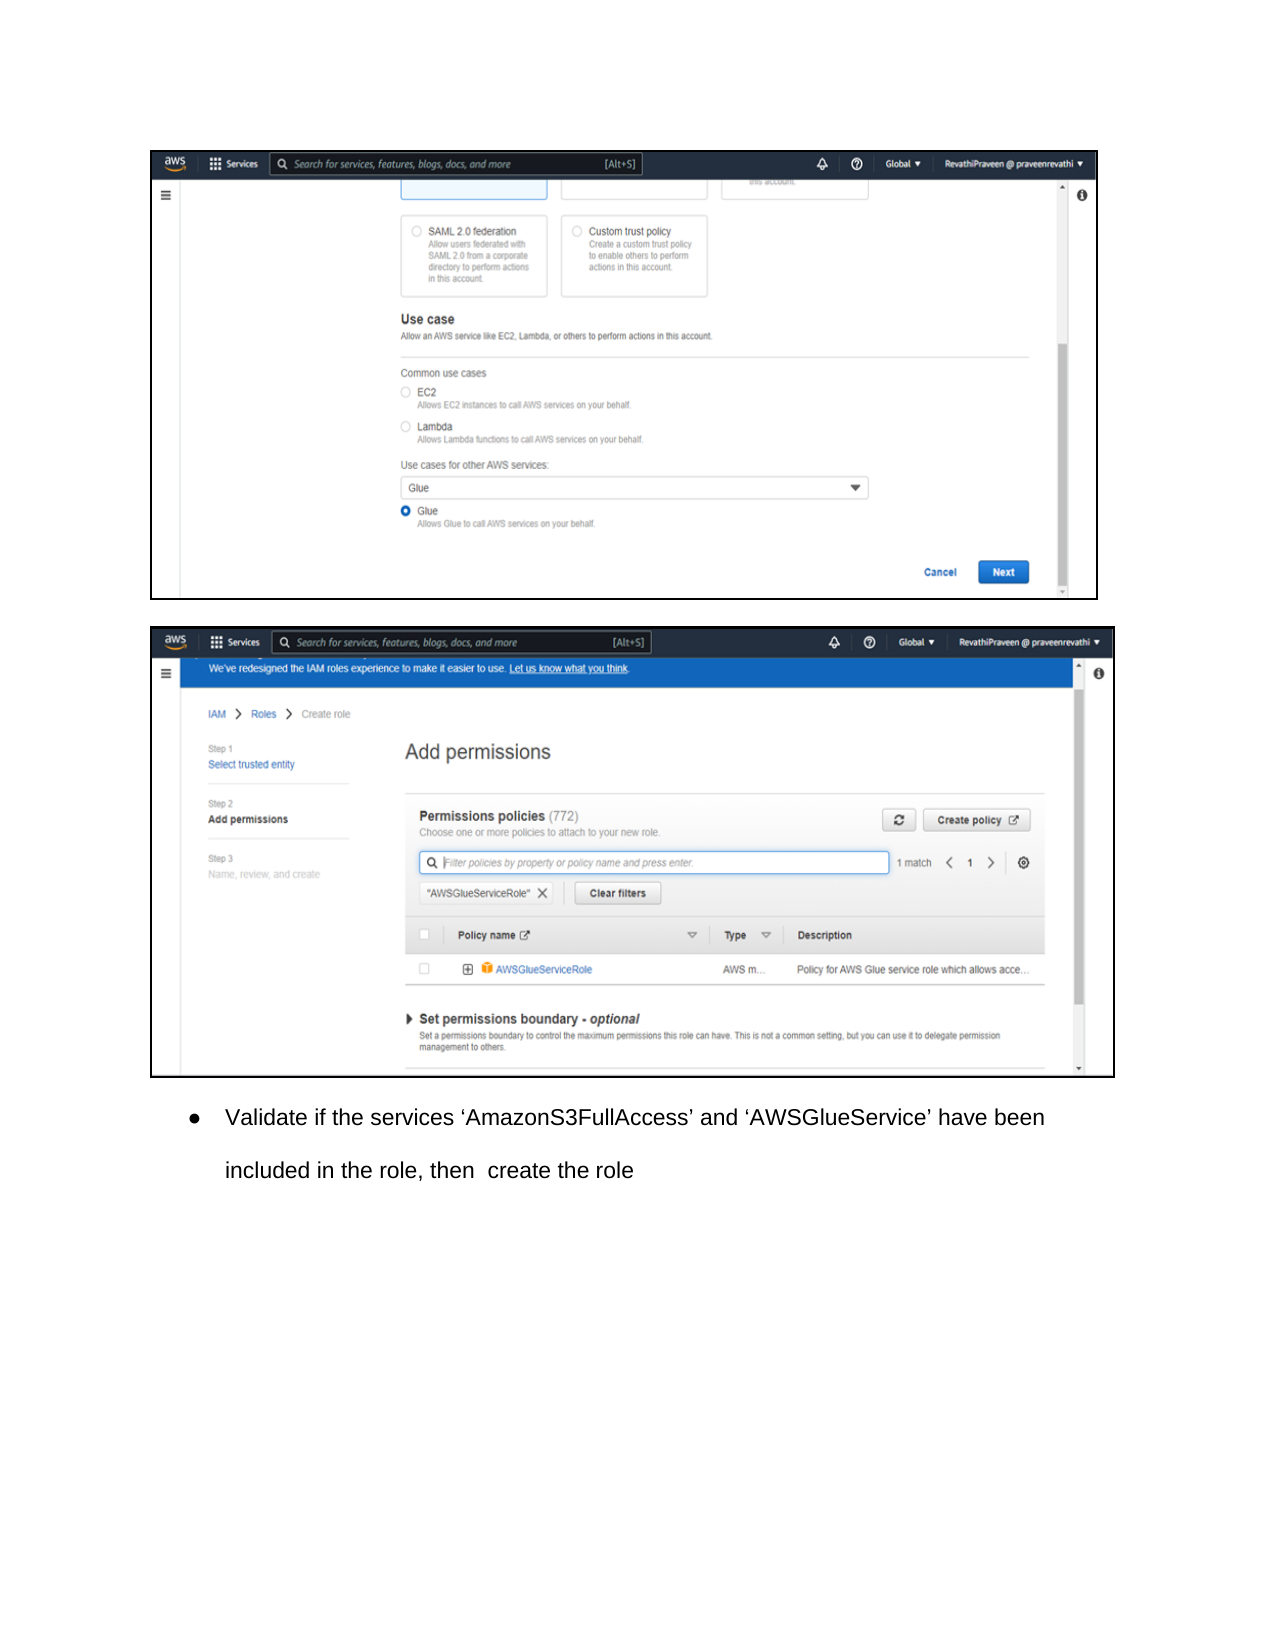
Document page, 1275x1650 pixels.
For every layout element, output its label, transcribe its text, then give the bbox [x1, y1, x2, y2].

list Validate if the services ‘AmazonS3FullAccess’ and ‘AWSGlueService’ have been included in the role, then create the role [187, 1104, 1125, 1183]
picture [152, 152, 1096, 598]
picture [152, 629, 1113, 1076]
